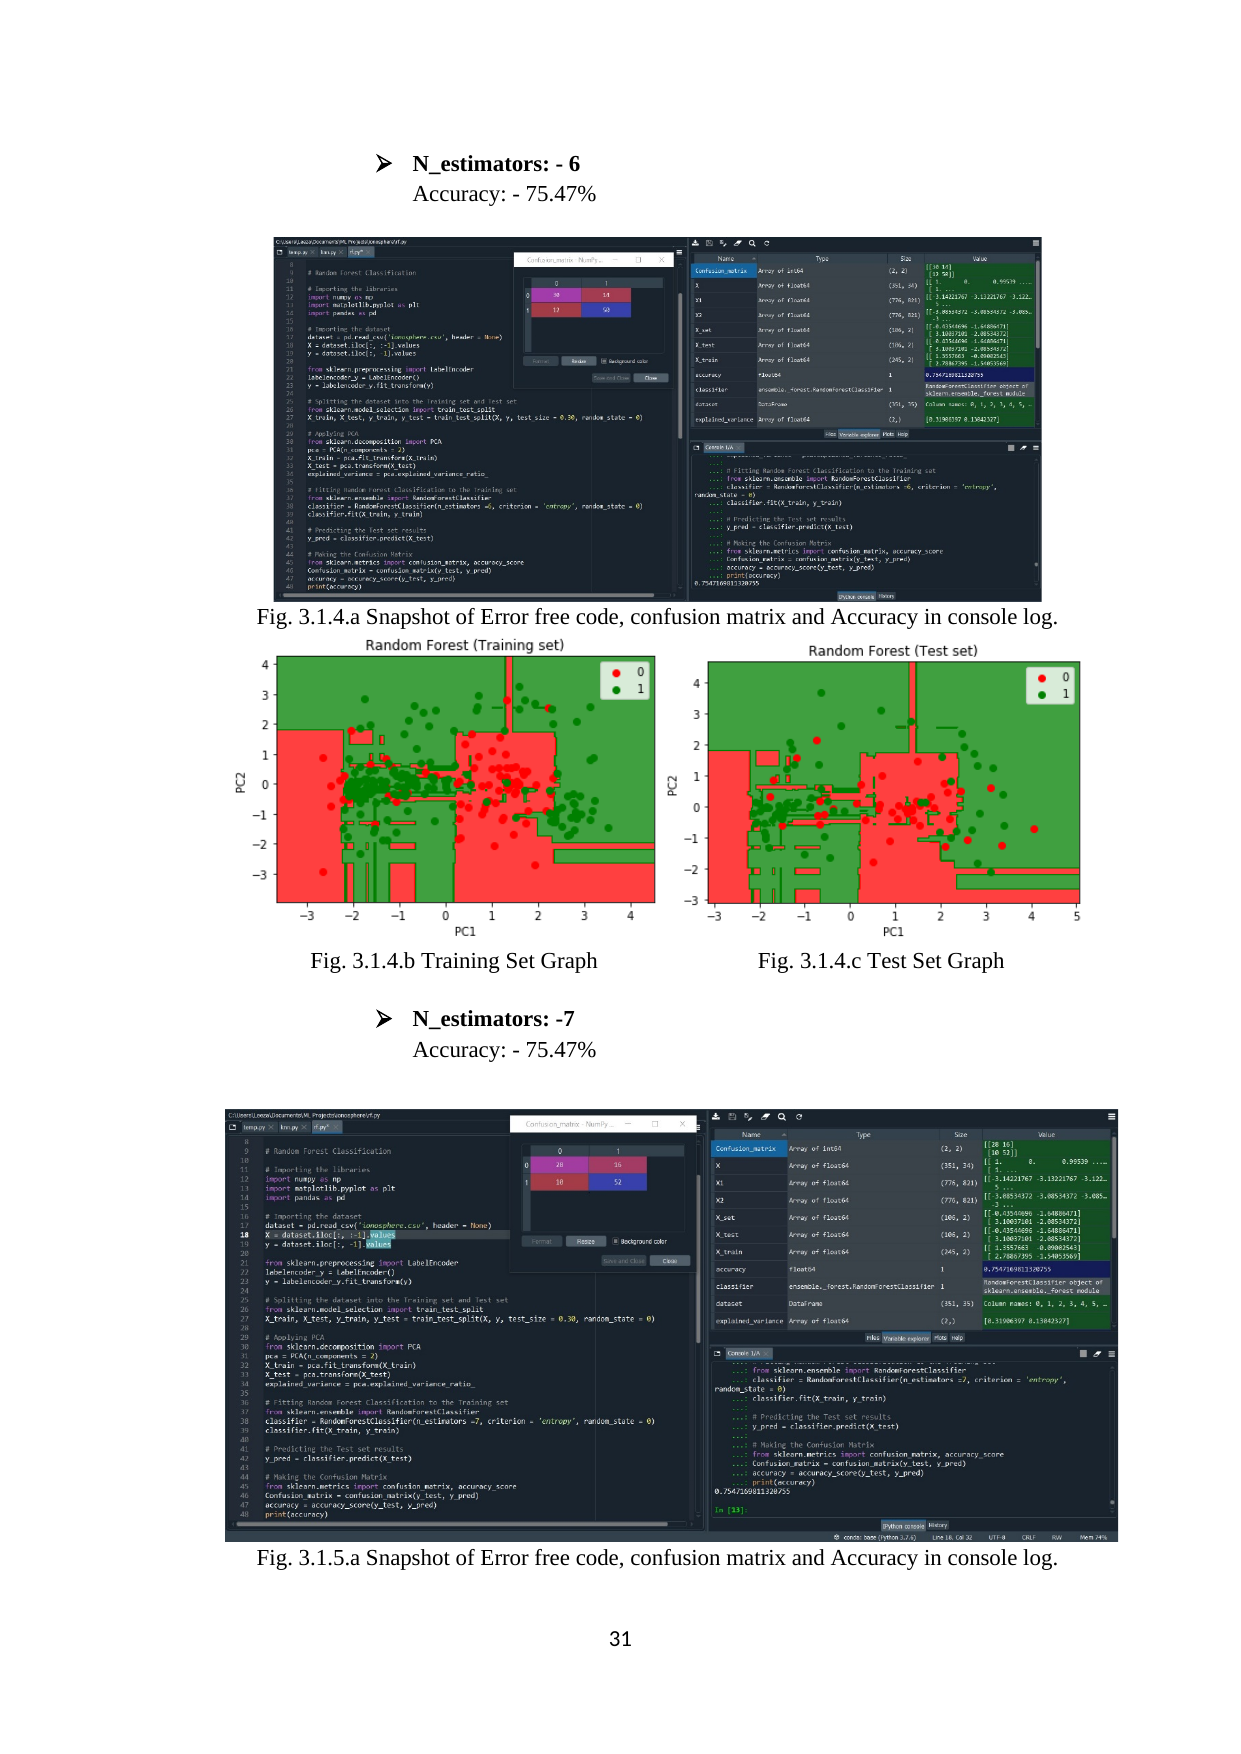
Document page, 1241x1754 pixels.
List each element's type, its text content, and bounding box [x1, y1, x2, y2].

list Accuracy: - 75.47% [412, 1036, 1090, 1062]
picture [273, 237, 1042, 602]
list N_estimators: - 6 [375, 150, 1090, 176]
list Accuracy: - 75.47% [412, 180, 1090, 207]
list Fig. 3.1.4.a Snapshot of Error free code, confusion matrix and Accuracy in console log. [225, 603, 1090, 630]
picture [225, 1109, 1119, 1542]
list N_estimators: -7 [375, 1005, 1090, 1032]
text Fig. 3.1.5.a Snapshot of Error free code, confusion matrix and Accuracy in console log. [225, 1542, 1090, 1570]
list Fig. 3.1.4.b Training Set Graph Fig. 3.1.4.c Test Set Graph [225, 947, 1090, 973]
picture [228, 631, 1087, 945]
